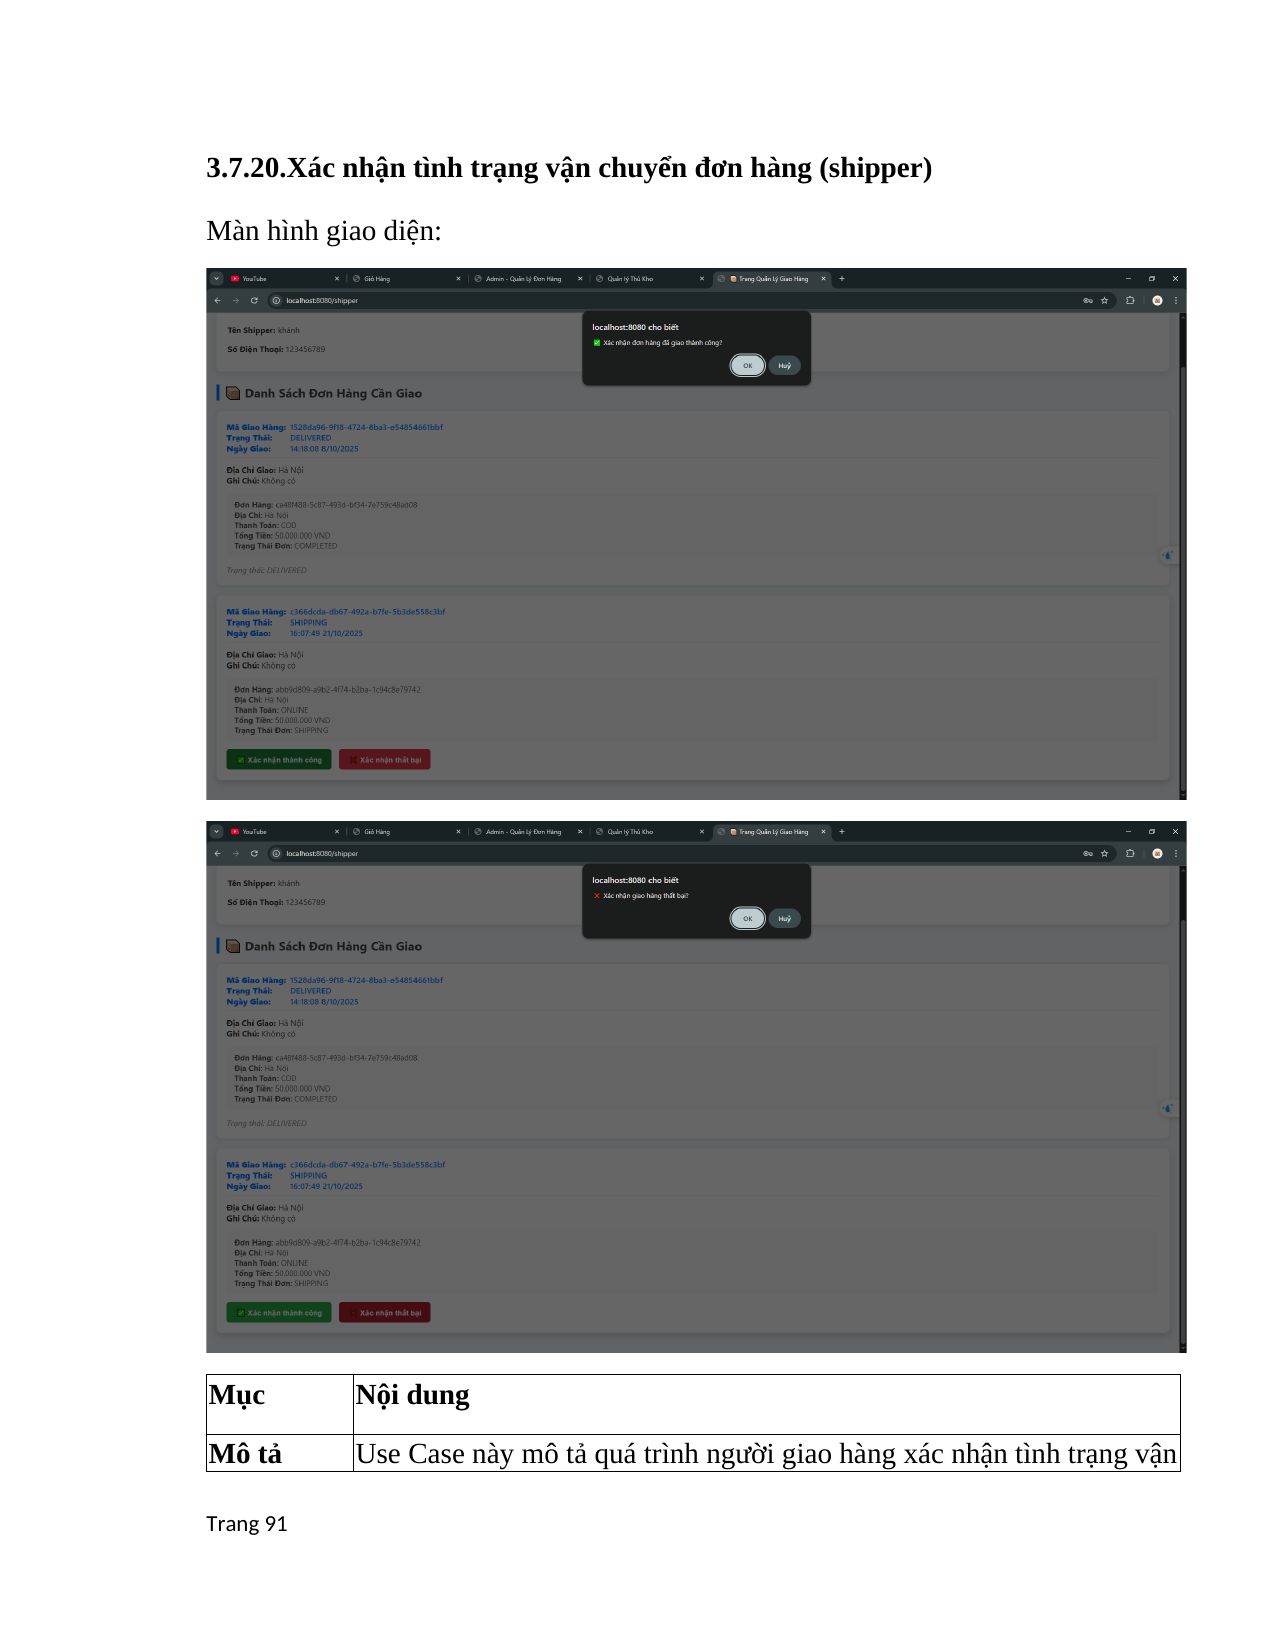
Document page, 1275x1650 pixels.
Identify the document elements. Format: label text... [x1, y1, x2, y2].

table_header Mục [207, 1375, 353, 1433]
picture [206, 268, 1187, 800]
picture [206, 821, 1187, 1353]
subtitle 3.7.20.Xác nhận tình trạng vận chuyển đơn hàng (shipper) [206, 150, 1187, 183]
text Màn hình giao diện: [206, 213, 1187, 247]
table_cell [354, 1435, 1180, 1471]
table_cell Mô tả [207, 1435, 353, 1471]
table_header Nội dung [354, 1375, 1180, 1433]
